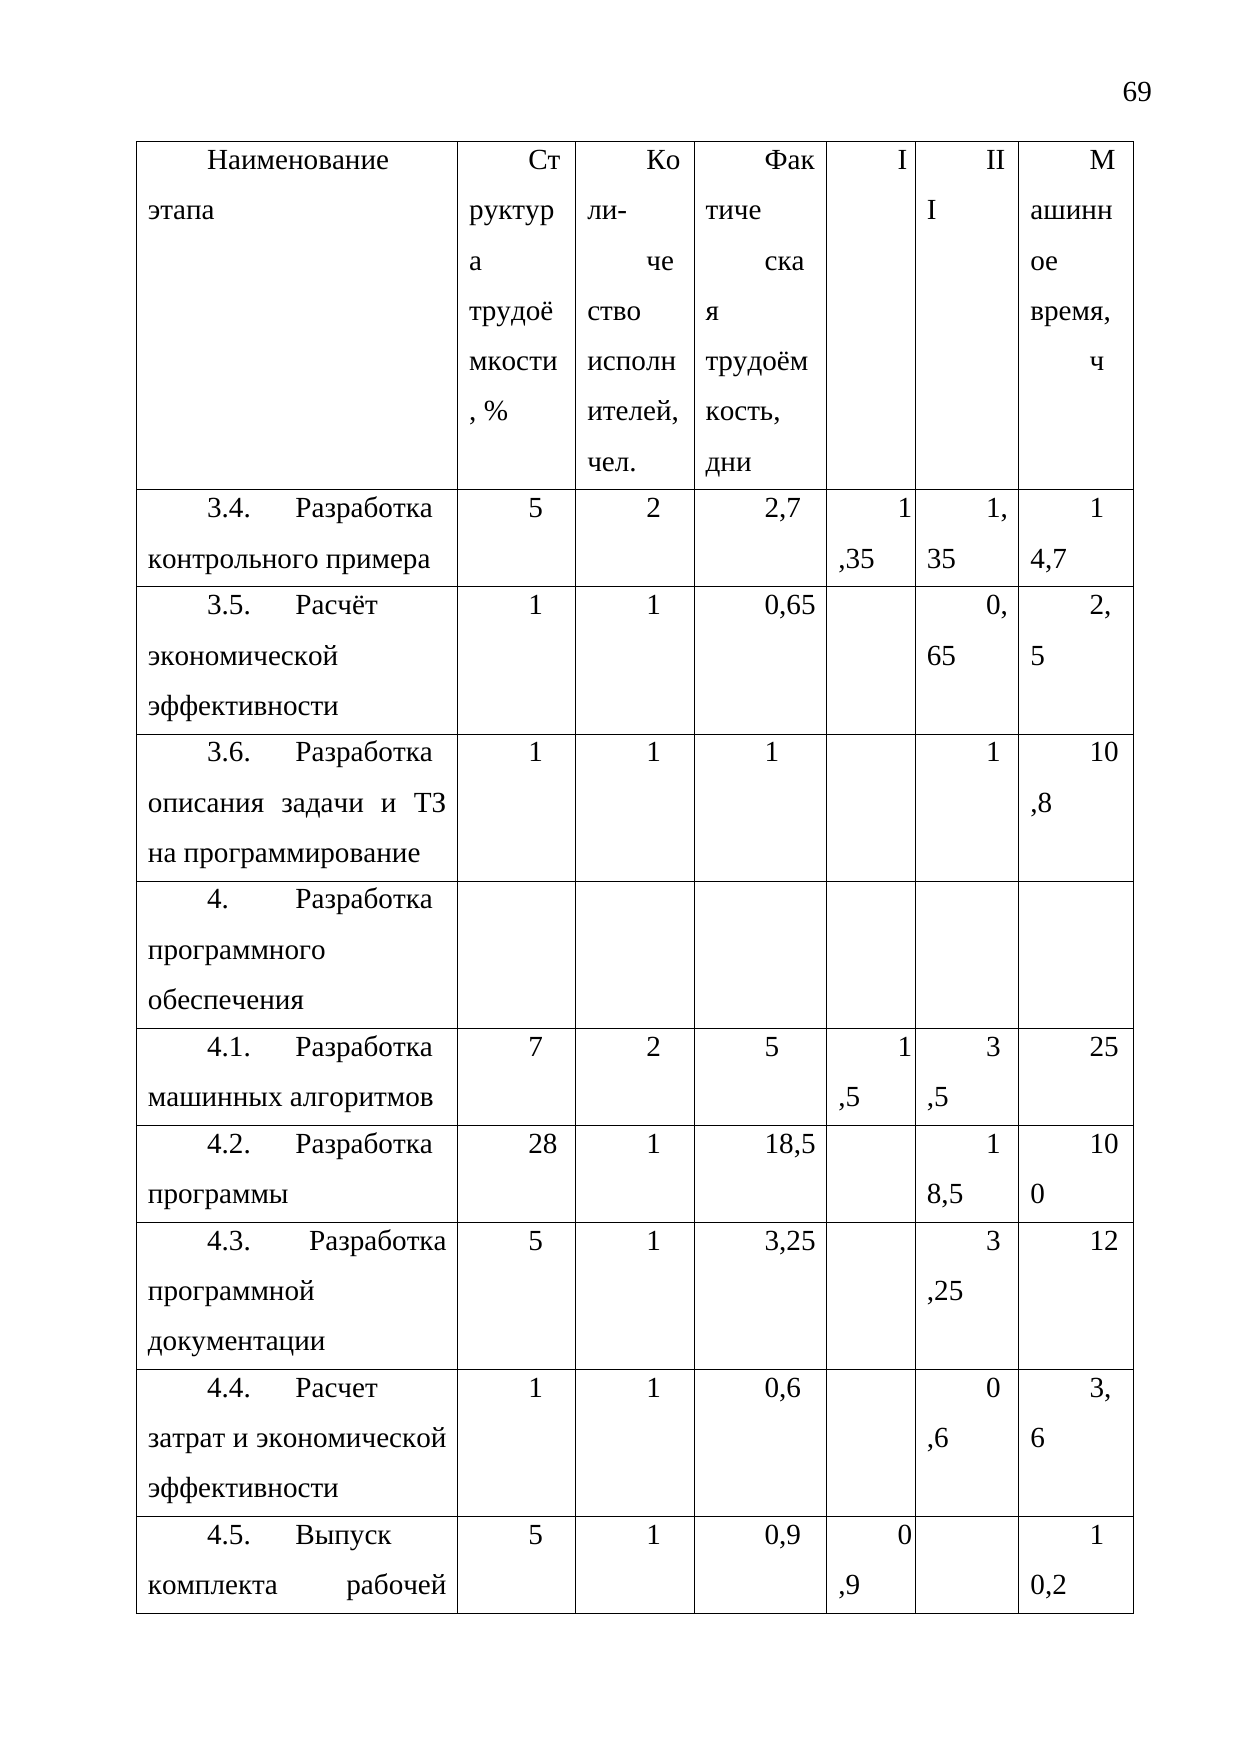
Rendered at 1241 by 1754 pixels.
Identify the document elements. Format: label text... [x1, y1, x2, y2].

table_cell 4.3. Разработка программной документации [137, 1223, 457, 1369]
table_cell 5 [458, 1517, 575, 1613]
table_cell 28 [458, 1126, 575, 1222]
table_cell 100 [1019, 1126, 1133, 1222]
table_cell 1 [916, 735, 1018, 881]
table_cell 3,5 [916, 1029, 1018, 1125]
table_cell 0,65 [916, 587, 1018, 733]
table_cell [827, 735, 915, 881]
table_cell 1 [576, 1370, 694, 1516]
table_cell 1 [576, 1126, 694, 1222]
table_cell 1 [458, 587, 575, 733]
table_cell [916, 1517, 1018, 1613]
table_cell [827, 1126, 915, 1222]
table_cell 3,25 [916, 1223, 1018, 1369]
table_cell 4. Разработка программного обеспечения [137, 882, 457, 1028]
table_cell [695, 882, 826, 1028]
table_cell 2 [576, 490, 694, 586]
table_cell 4.2. Разработка программы [137, 1126, 457, 1222]
table_cell 0,6 [695, 1370, 826, 1516]
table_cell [137, 1517, 457, 1613]
table_cell Машинное время, ч [1019, 142, 1133, 489]
table_cell [916, 882, 1018, 1028]
table_cell 7 [458, 1029, 575, 1125]
table_cell [827, 1370, 915, 1516]
table_cell 1,35 [916, 490, 1018, 586]
table_cell [458, 882, 575, 1028]
table_cell 2,5 [1019, 587, 1133, 733]
table_cell 2 [576, 1029, 694, 1125]
table_cell 1 [576, 1223, 694, 1369]
table_cell 4.1. Разработка машинных алгоритмов [137, 1029, 457, 1125]
table_cell 4.4. Расчет затрат и экономической эффективности [137, 1370, 457, 1516]
table_cell 10,8 [1019, 735, 1133, 881]
table_cell 5 [458, 490, 575, 586]
table_cell 5 [458, 1223, 575, 1369]
table_cell [827, 587, 915, 733]
table_cell 1,5 [827, 1029, 915, 1125]
table_cell I [827, 142, 915, 489]
table_cell 10,2 [1019, 1517, 1133, 1613]
table_cell Структура трудоёмкости, % [458, 142, 575, 489]
table_cell Фактиче ская трудоёмкость, дни [695, 142, 826, 489]
table_cell 3.5. Расчёт экономической эффективности [137, 587, 457, 733]
table_cell 0,65 [695, 587, 826, 733]
table_cell [576, 882, 694, 1028]
table_cell 3.4. Разработка контрольного примера [137, 490, 457, 586]
table_cell 2,7 [695, 490, 826, 586]
table_cell 0,9 [695, 1517, 826, 1613]
table_cell 0,6 [916, 1370, 1018, 1516]
table_cell 3,6 [1019, 1370, 1133, 1516]
table_cell 3,25 [695, 1223, 826, 1369]
table_cell [1019, 882, 1133, 1028]
table_cell 1 [458, 735, 575, 881]
table_cell 14,7 [1019, 490, 1133, 586]
table_cell 25 [1019, 1029, 1133, 1125]
table_cell 5 [695, 1029, 826, 1125]
table_cell 1 [576, 1517, 694, 1613]
table_cell 3.6. Разработка описания задачи и ТЗ на программирование [137, 735, 457, 881]
table_cell 18,5 [695, 1126, 826, 1222]
table_cell III [916, 142, 1018, 489]
table_cell [827, 1223, 915, 1369]
table_cell [827, 882, 915, 1028]
table_cell Наименование этапа [137, 142, 457, 489]
table_cell 1 [576, 735, 694, 881]
table_cell 1,35 [827, 490, 915, 586]
table_cell 0,9 [827, 1517, 915, 1613]
table_cell 1 [458, 1370, 575, 1516]
table_cell 1 [695, 735, 826, 881]
table_cell 12 [1019, 1223, 1133, 1369]
table_cell 18,5 [916, 1126, 1018, 1222]
table_cell 1 [576, 587, 694, 733]
table_cell Коли- чество исполнителей, чел. [576, 142, 694, 489]
